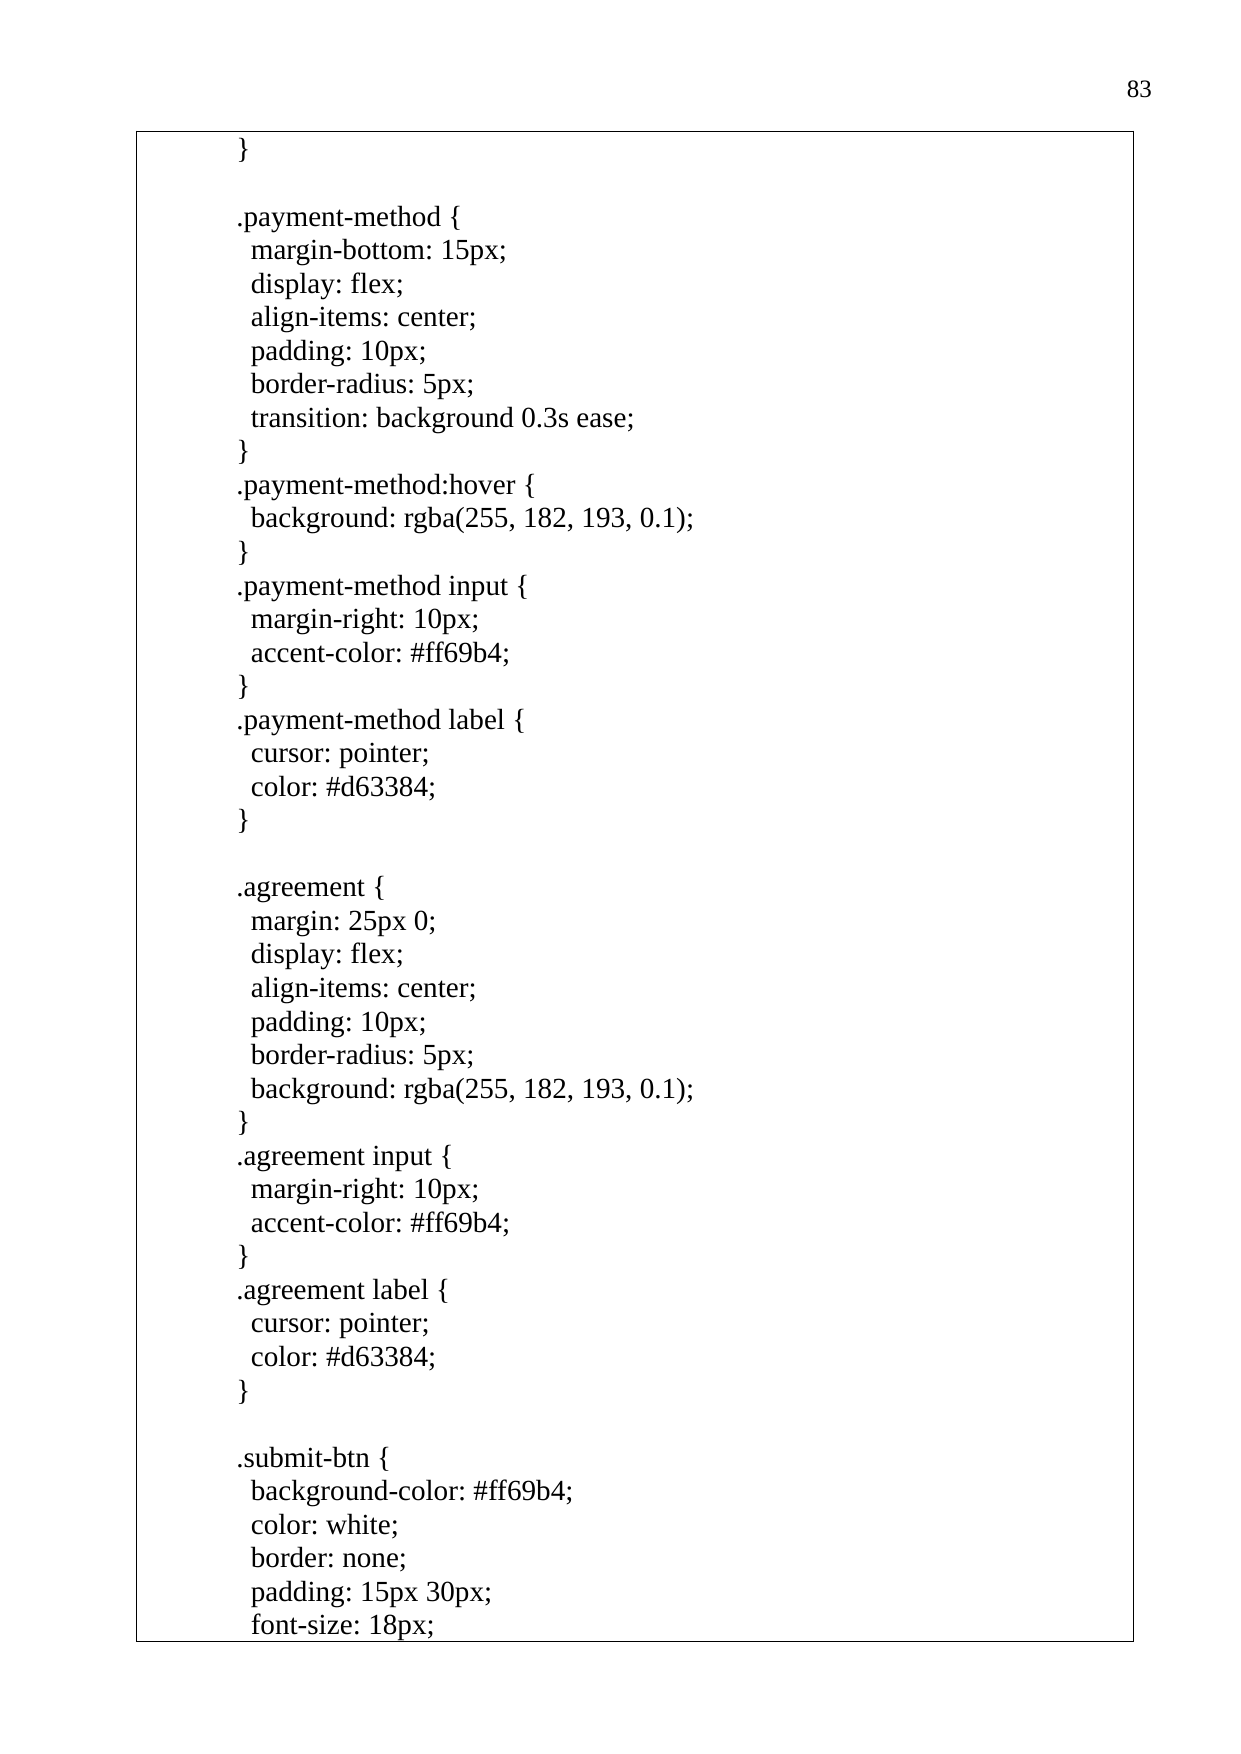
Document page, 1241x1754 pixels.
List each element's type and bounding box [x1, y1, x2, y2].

table_header [137, 132, 1133, 1641]
